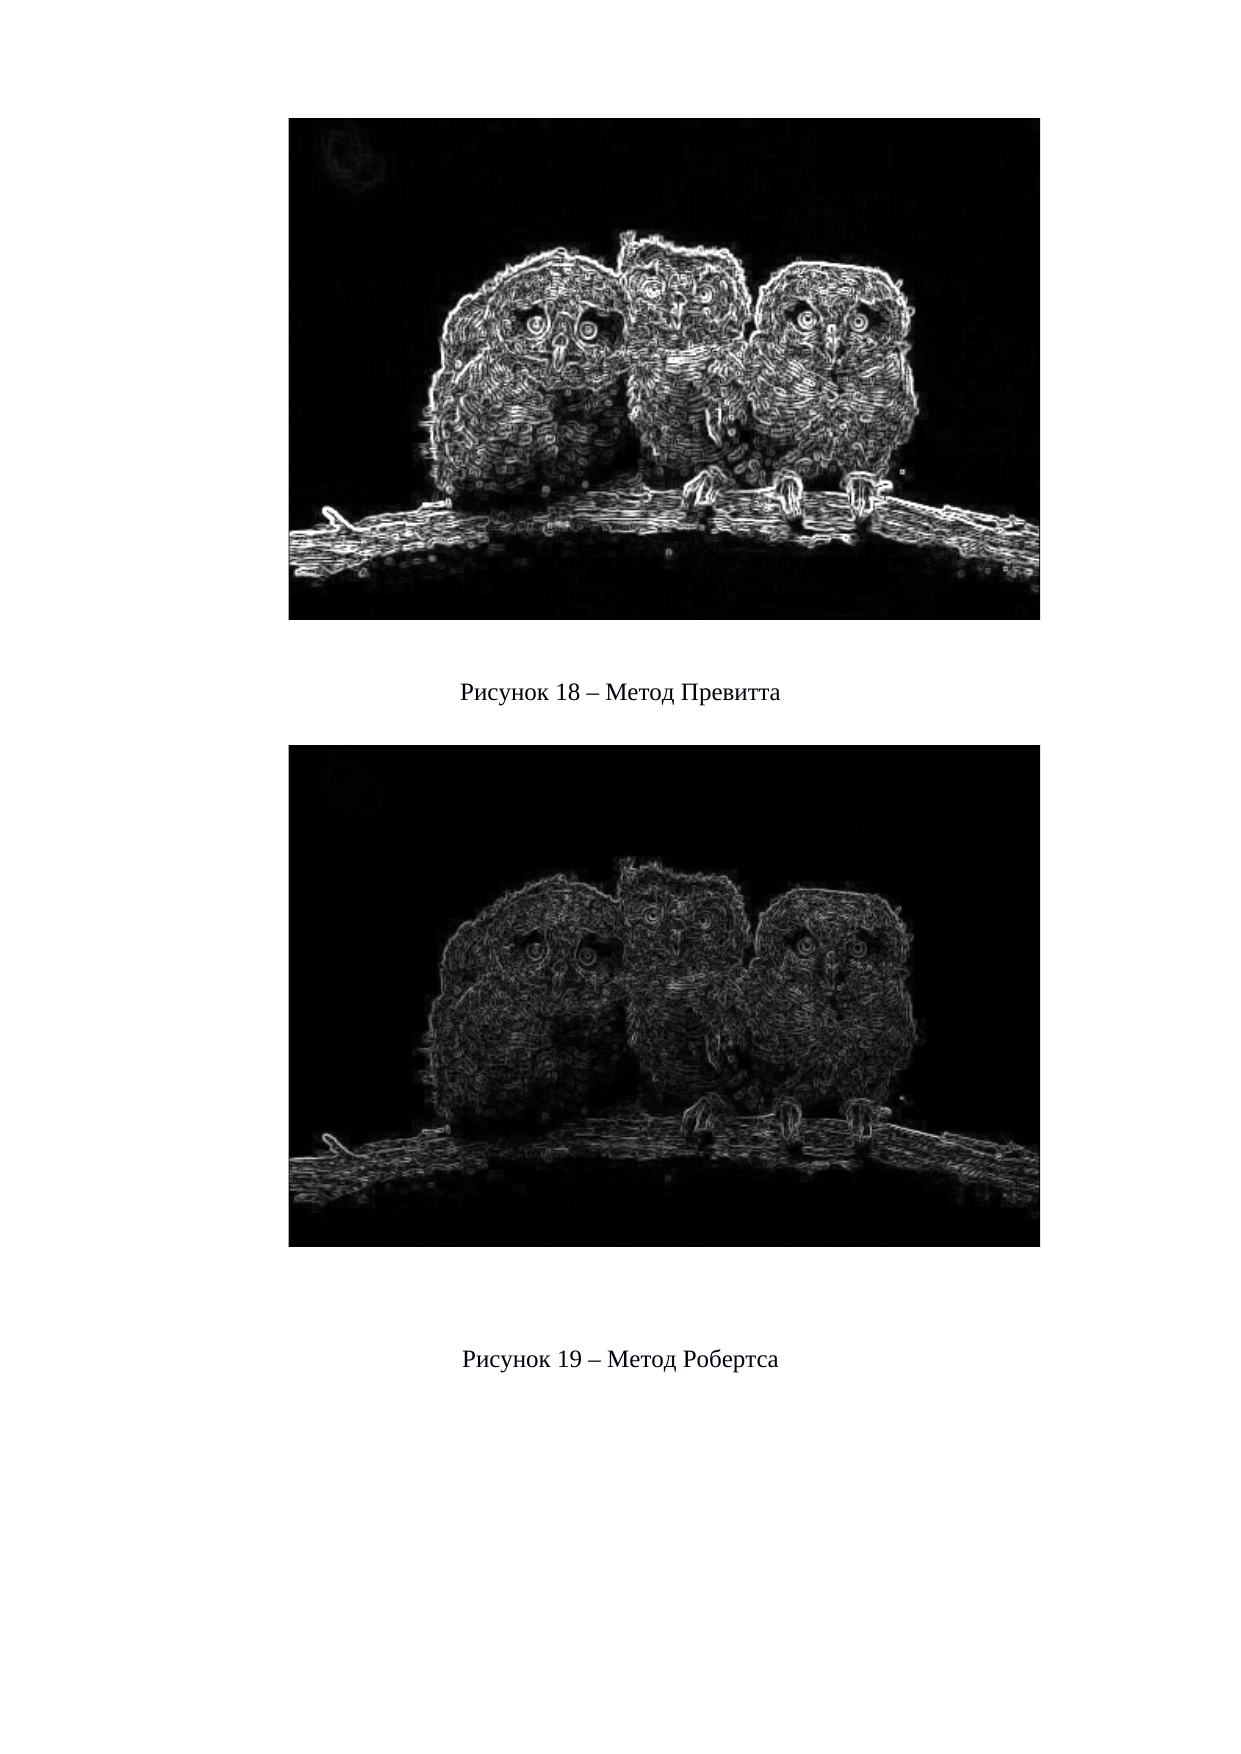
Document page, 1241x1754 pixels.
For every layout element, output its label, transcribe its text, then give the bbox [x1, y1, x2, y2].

picture [288, 118, 1041, 620]
picture [288, 745, 1041, 1247]
text Рисунок 19 – Метод Робертса [59, 1344, 1181, 1373]
text Рисунок 18 – Метод Превитта [59, 677, 1181, 706]
